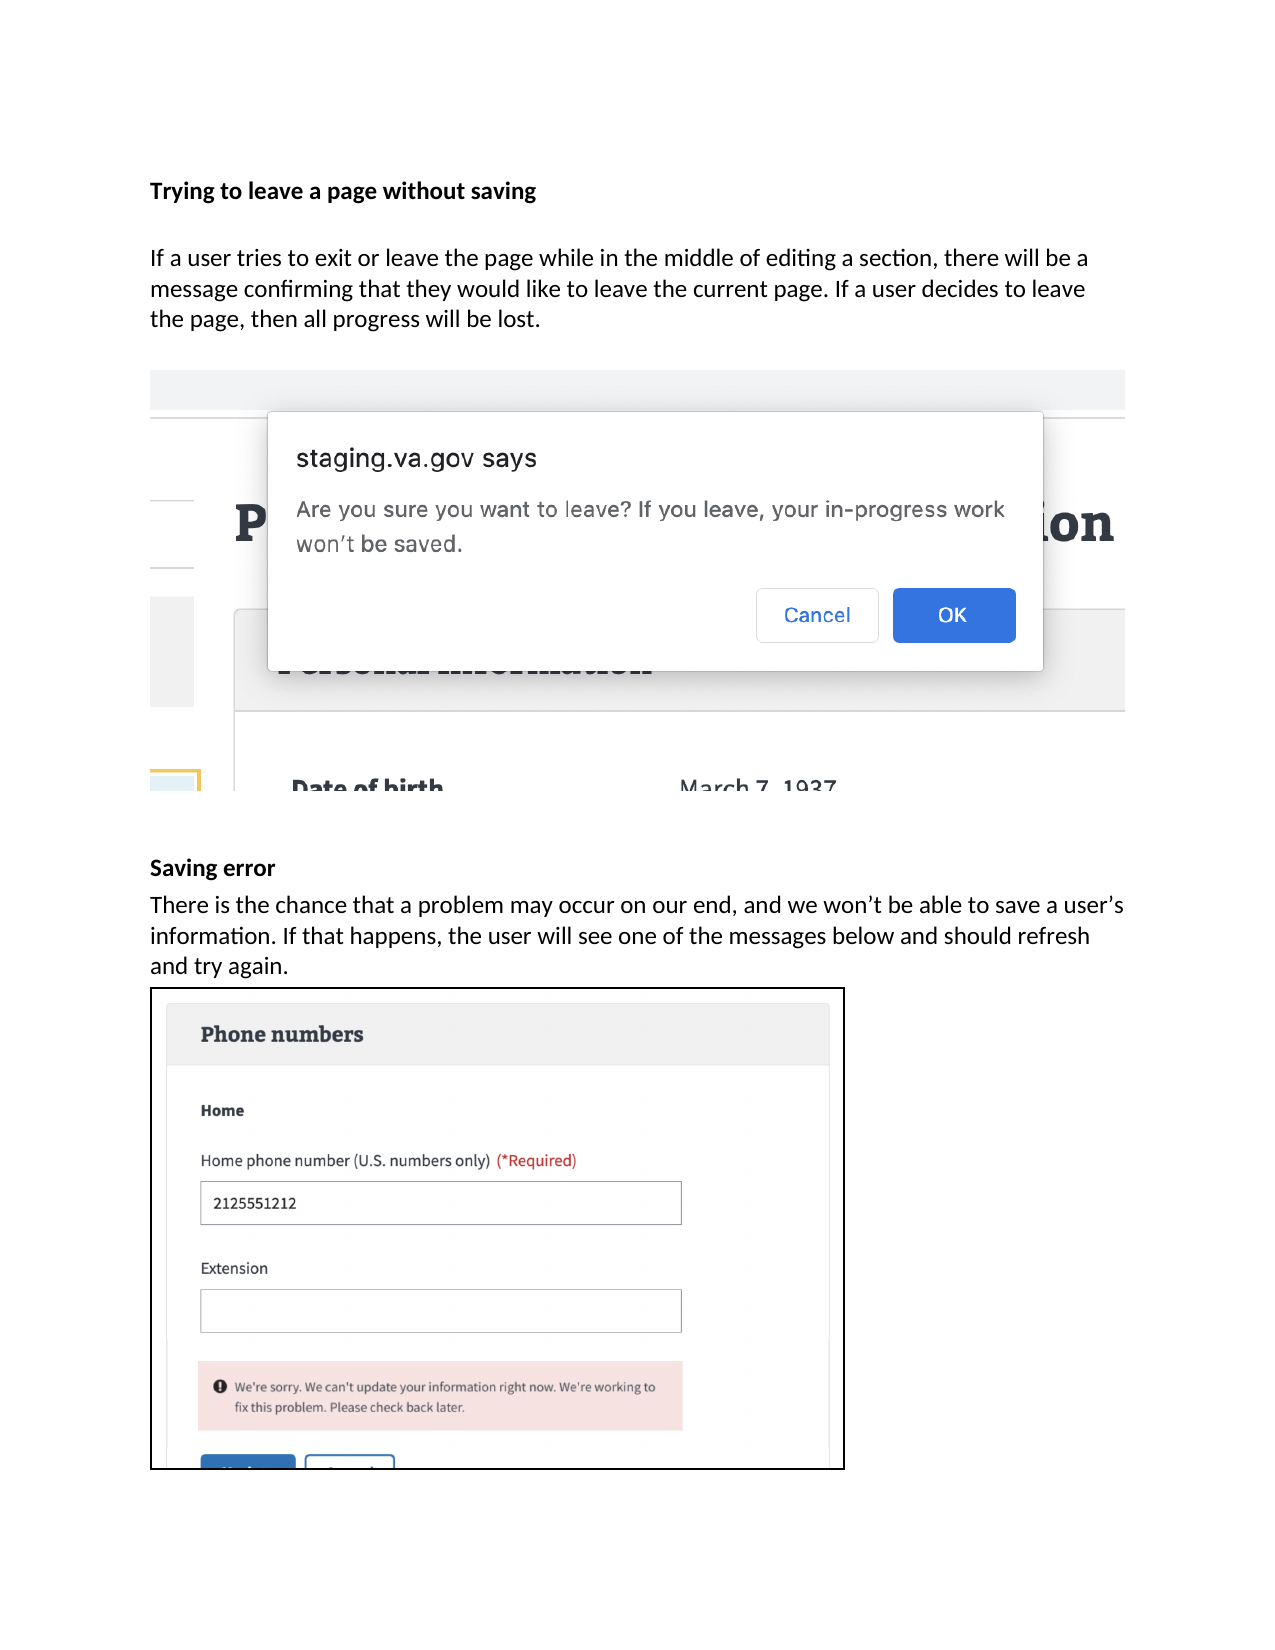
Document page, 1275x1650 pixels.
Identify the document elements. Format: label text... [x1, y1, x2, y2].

text If a user tries to exit or leave the page while in the middle of editing a section, there will be a message confirming that they would like to leave the current page. If a user decides to leave the page, then all progress will be lost. [150, 242, 1125, 334]
subtitle Trying to leave a page without saving [150, 175, 1125, 236]
subtitle Saving error [150, 852, 1125, 883]
picture [152, 989, 843, 1468]
picture [150, 370, 1125, 791]
text There is the chance that a problem may occur on our end, and we won’t be able to save a user’s information. If that happens, the user will see one of the messages below and should refresh and try again. [150, 889, 1125, 981]
